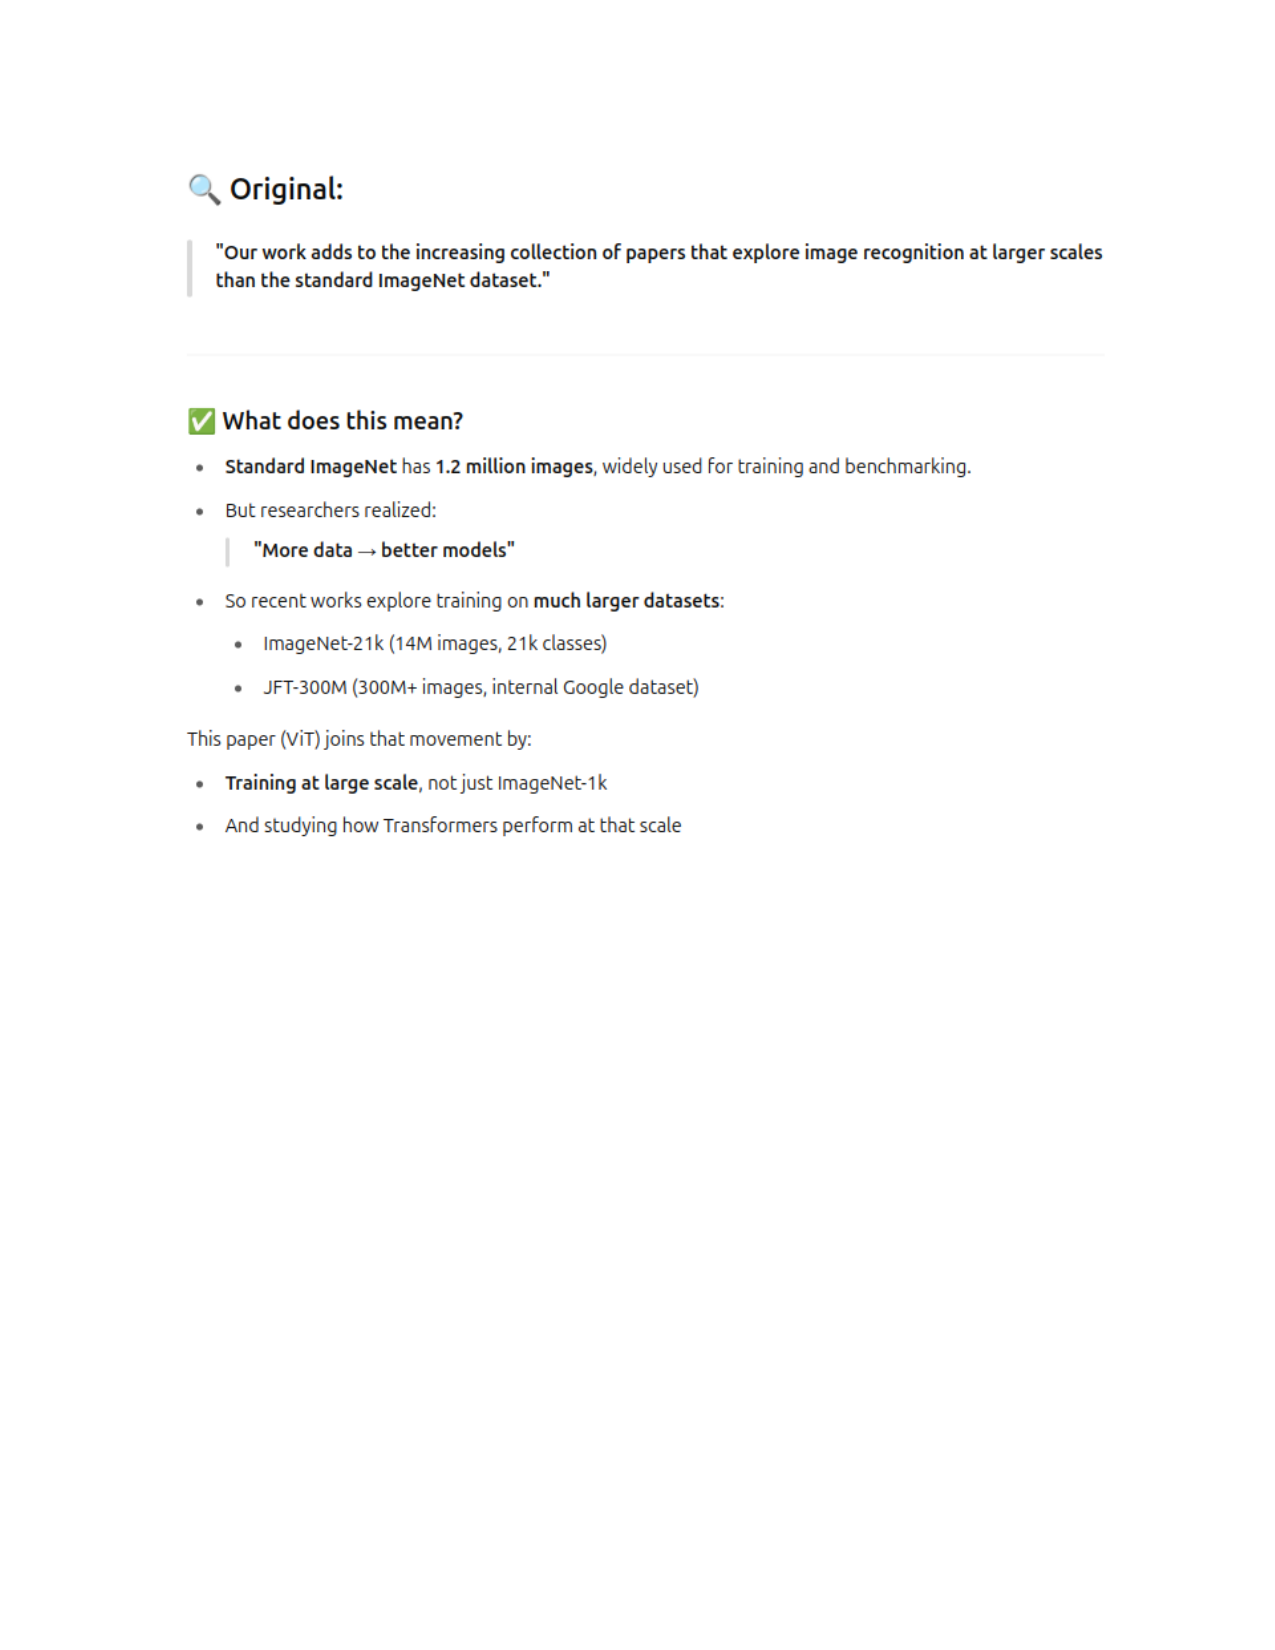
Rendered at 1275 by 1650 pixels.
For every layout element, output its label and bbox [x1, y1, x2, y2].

picture [150, 150, 1125, 851]
